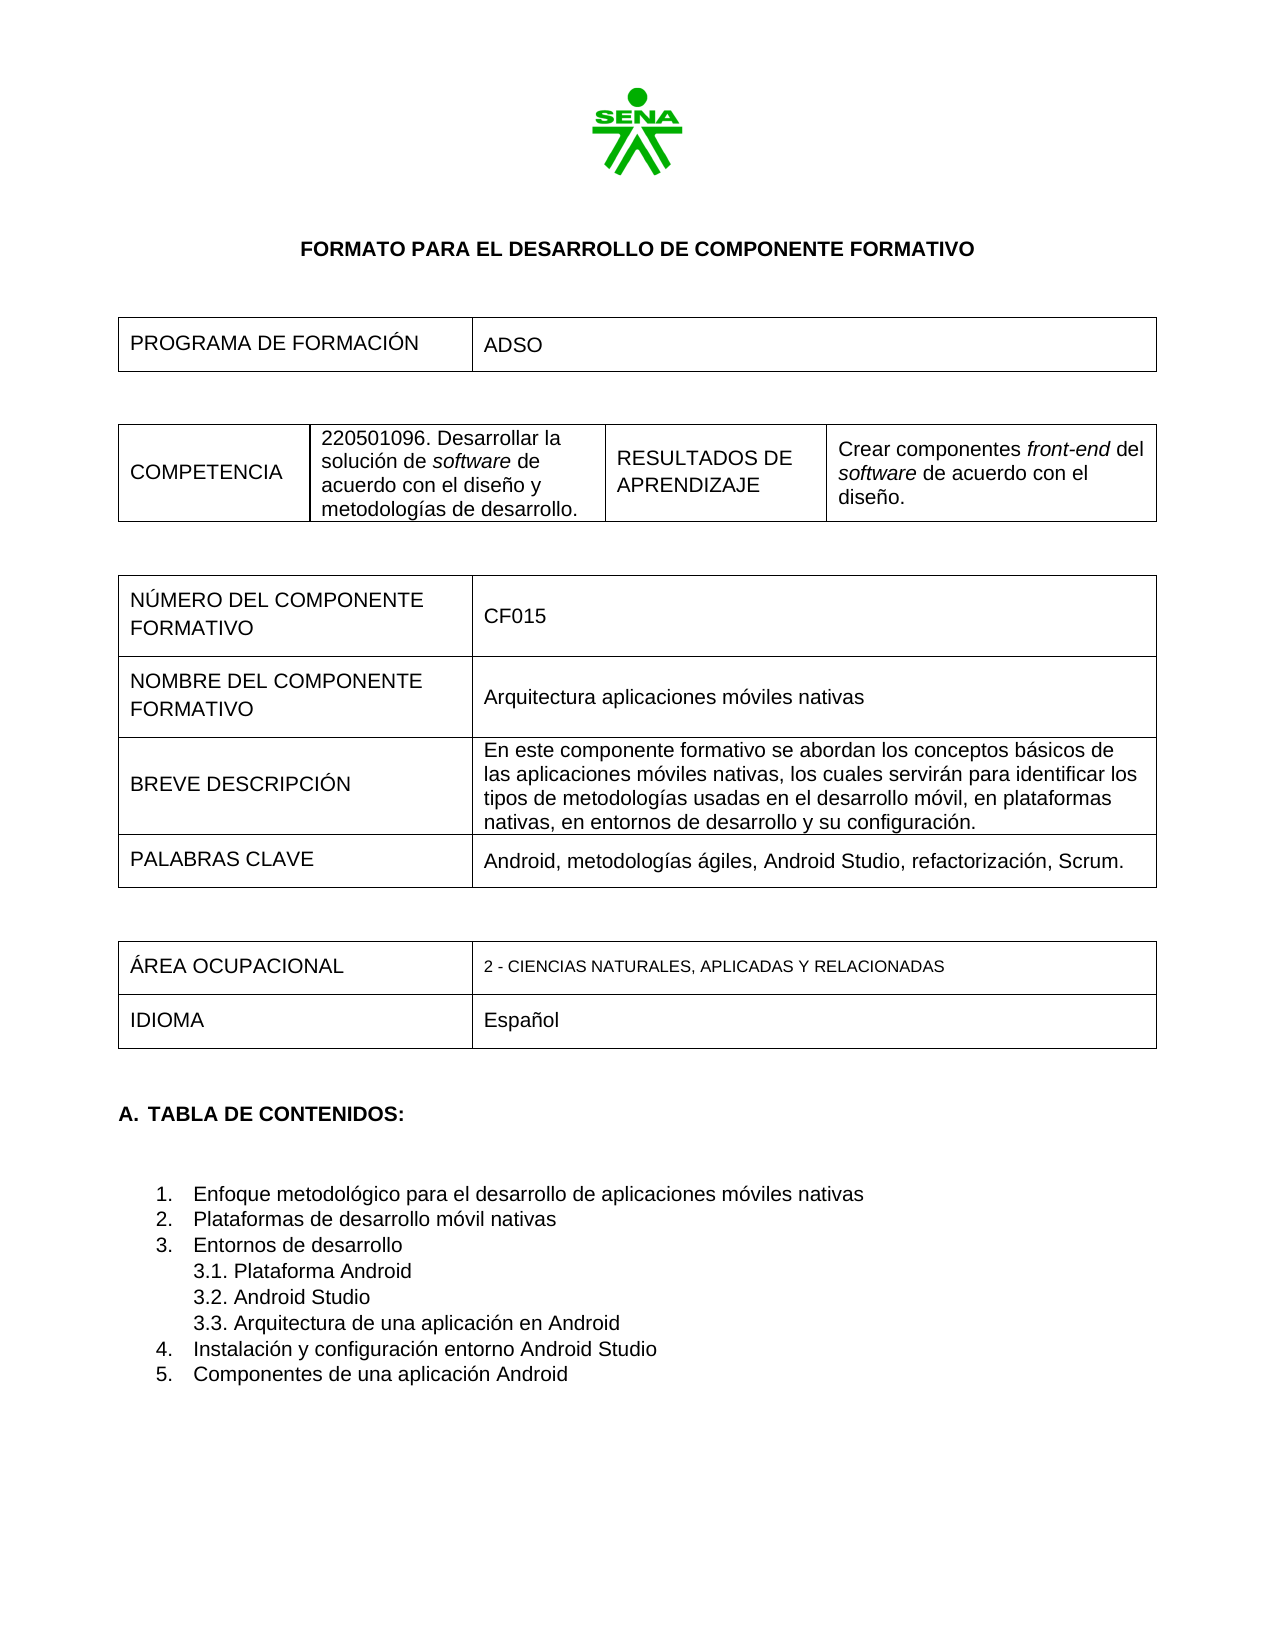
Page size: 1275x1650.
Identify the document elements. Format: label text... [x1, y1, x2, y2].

list Instalación y configuración entorno Android Studio [156, 1336, 1157, 1360]
table_cell IDIOMA [119, 995, 472, 1048]
table_header NÚMERO DEL COMPONENTE FORMATIVO [119, 576, 472, 656]
table_header Crear componentes front-end del software de acuerdo con el diseño. [827, 425, 1156, 521]
text FORMATO PARA EL DESARROLLO DE COMPONENTE FORMATIVO [118, 237, 1157, 261]
table_header 220501096. Desarrollar la solución de software de acuerdo con el diseño y metodologías de desarrollo. [311, 425, 605, 521]
table_cell NOMBRE DEL COMPONENTE FORMATIVO [119, 657, 472, 737]
table_cell Android, metodologías ágiles, Android Studio, refactorización, Scrum. [473, 835, 1156, 887]
table_header ÁREA OCUPACIONAL [119, 942, 472, 994]
list Componentes de una aplicación Android [156, 1362, 1157, 1386]
table_header PROGRAMA DE FORMACIÓN [119, 318, 472, 371]
table_cell BREVE DESCRIPCIÓN [119, 738, 472, 834]
table_header COMPETENCIA [119, 425, 309, 521]
table_header CF015 [473, 576, 1156, 656]
list Arquitectura de una aplicación en Android [193, 1311, 1157, 1334]
table_header RESULTADOS DE APRENDIZAJE [606, 425, 826, 521]
list Plataforma Android [193, 1259, 1157, 1283]
table_header 2 - CIENCIAS NATURALES, APLICADAS Y RELACIONADAS [473, 942, 1156, 994]
picture [592, 87, 683, 176]
list Entornos de desarrollo [156, 1233, 1157, 1257]
list Plataformas de desarrollo móvil nativas [156, 1207, 1157, 1231]
table_cell Español [473, 995, 1156, 1048]
table_cell PALABRAS CLAVE [119, 835, 472, 887]
table_header ADSO [473, 318, 1156, 371]
list Enfoque metodológico para el desarrollo de aplicaciones móviles nativas [156, 1181, 1157, 1205]
table_cell En este componente formativo se abordan los conceptos básicos de las aplicaciones móviles nativas, los cuales servirán para identificar los tipos de metodologías usadas en el desarrollo móvil, en plataformas nativas, en entornos de desarrollo y su configuración. [473, 738, 1156, 834]
list TABLA DE CONTENIDOS: [118, 1101, 1157, 1125]
table_cell Arquitectura aplicaciones móviles nativas [473, 657, 1156, 737]
list Android Studio [193, 1285, 1157, 1309]
